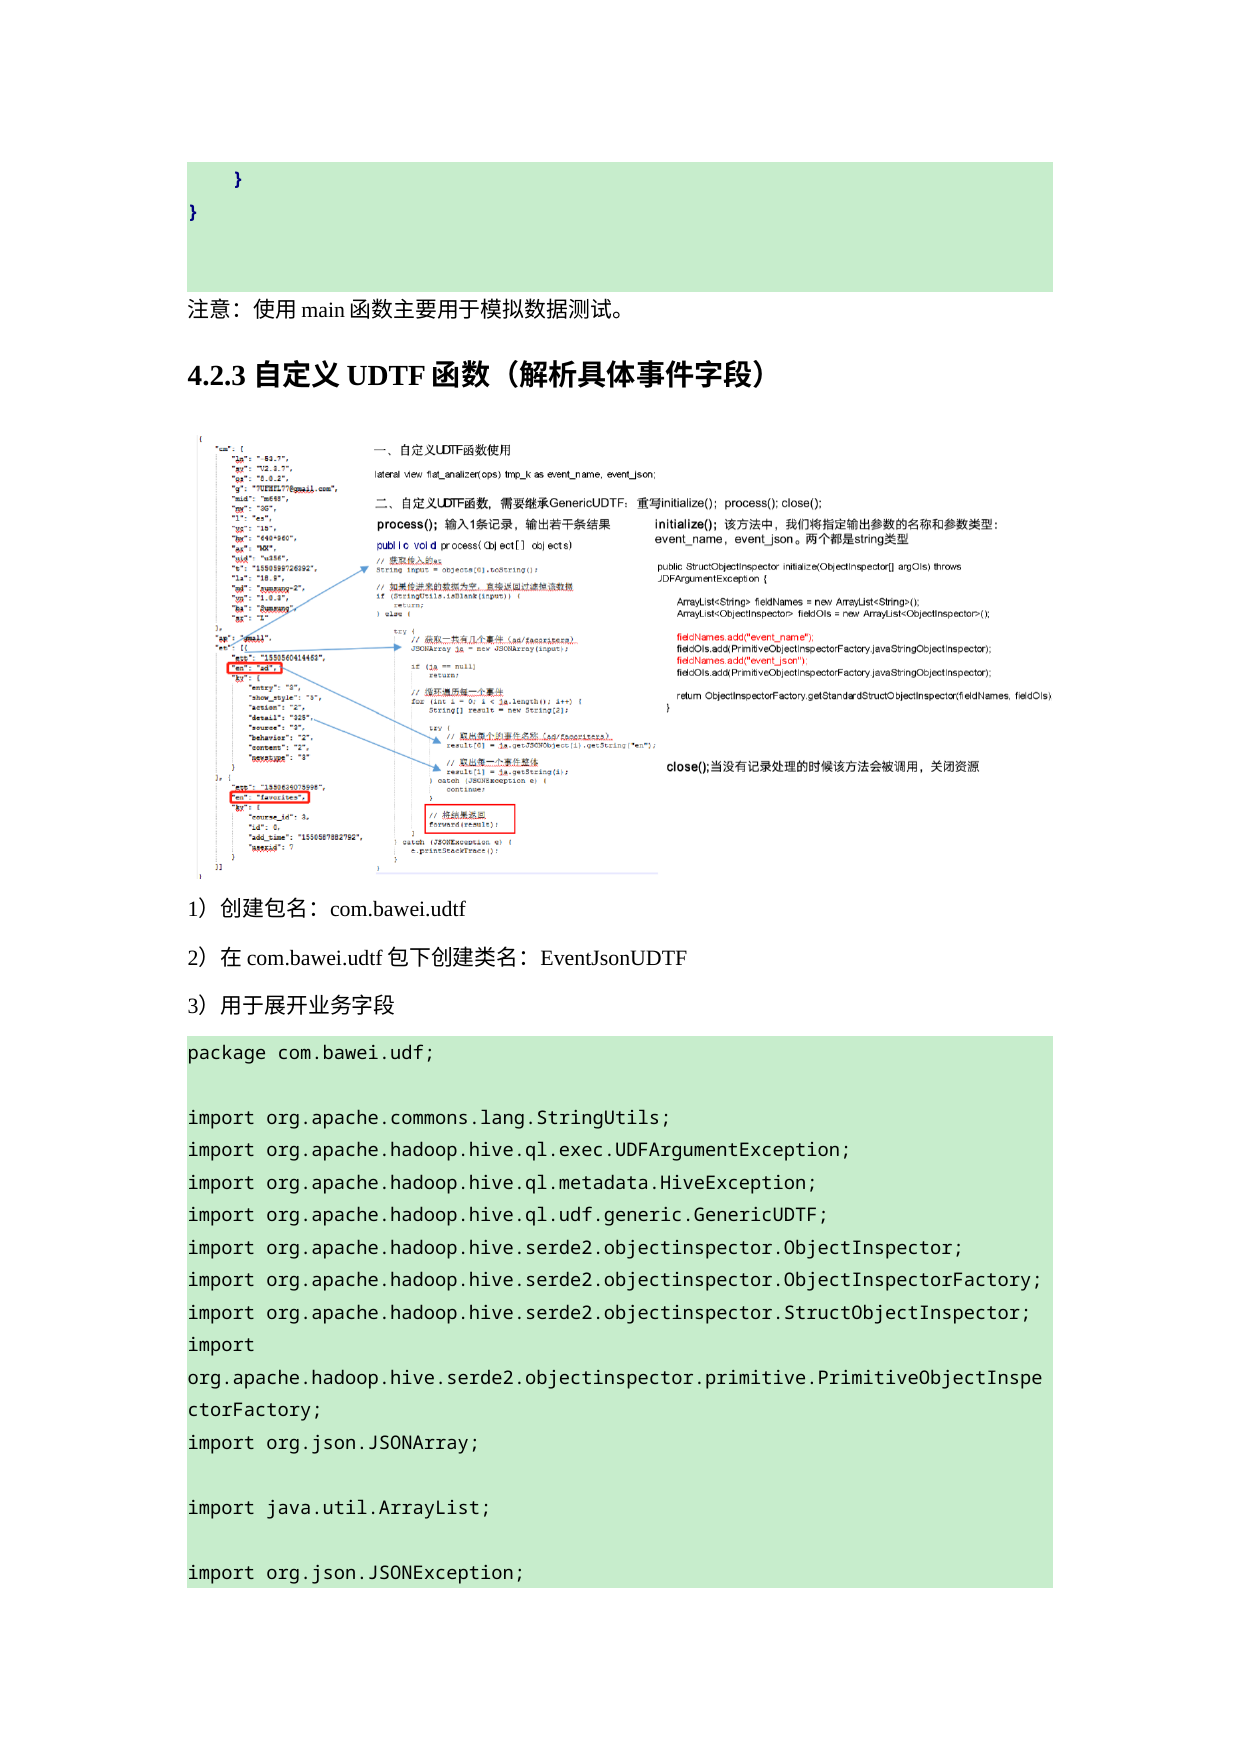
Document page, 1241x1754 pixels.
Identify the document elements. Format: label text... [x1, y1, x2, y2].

text import org.apache.hadoop.hive.serde2.objectinspector.ObjectInspectorFactory; [187, 1263, 1053, 1296]
text import org.apache.hadoop.hive.serde2.objectinspector.ObjectInspector; [187, 1231, 1053, 1263]
picture [187, 435, 1052, 879]
text 3）用于展开业务字段 [187, 987, 1053, 1020]
text import org.apache.commons.lang.StringUtils; [187, 1101, 1053, 1133]
text } [187, 162, 1053, 194]
text import org.apache.hadoop.hive.ql.udf.generic.GenericUDTF; [187, 1198, 1053, 1231]
text 注意：使用main函数主要用于模拟数据测试。 [187, 292, 1053, 324]
text import org.json.JSONException; [187, 1556, 1053, 1588]
text import org.json.JSONArray; [187, 1426, 1053, 1458]
text import java.util.ArrayList; [187, 1491, 1053, 1523]
text 2）在com.bawei.udtf包下创建类名：EventJsonUDTF [187, 939, 1053, 972]
text package com.bawei.udf; [187, 1036, 1053, 1068]
subtitle 4.2.3 自定义UDTF函数（解析具体事件字段） [187, 340, 1053, 405]
text import org.apache.hadoop.hive.serde2.objectinspector.primitive.PrimitiveObjectInspectorFactory; [187, 1328, 1053, 1426]
text } [187, 194, 1053, 227]
text import org.apache.hadoop.hive.serde2.objectinspector.StructObjectInspector; [187, 1296, 1053, 1328]
text 1）创建包名：com.bawei.udtf [187, 891, 1053, 923]
text import org.apache.hadoop.hive.ql.metadata.HiveException; [187, 1166, 1053, 1198]
text import org.apache.hadoop.hive.ql.exec.UDFArgumentException; [187, 1133, 1053, 1166]
